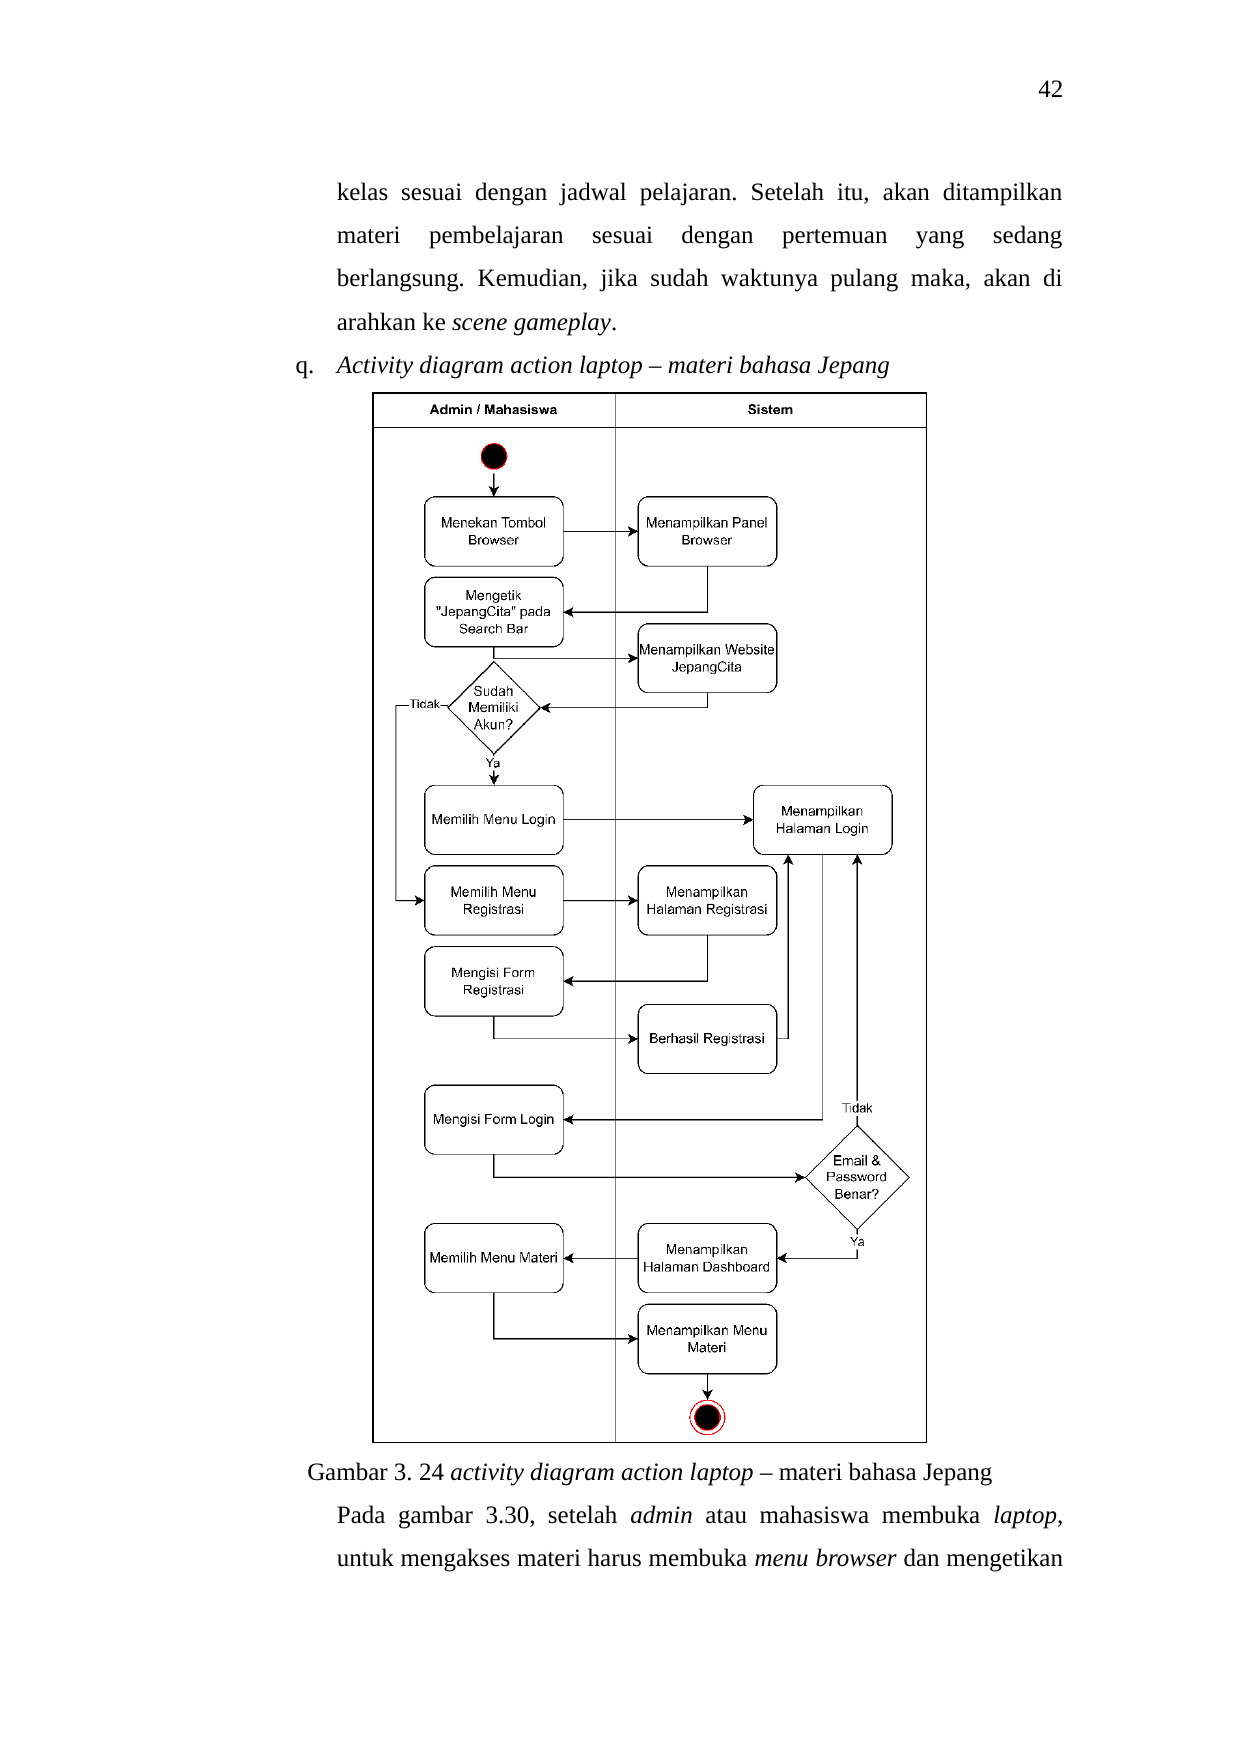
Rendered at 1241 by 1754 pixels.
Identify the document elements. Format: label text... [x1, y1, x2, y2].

picture [372, 392, 928, 1443]
text Gambar 3. 24 activity diagram action laptop – materi bahasa Jepang [236, 1457, 1063, 1486]
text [337, 1500, 1063, 1572]
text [337, 177, 1063, 335]
list Activity diagram action laptop – materi bahasa Jepang [295, 350, 1063, 378]
